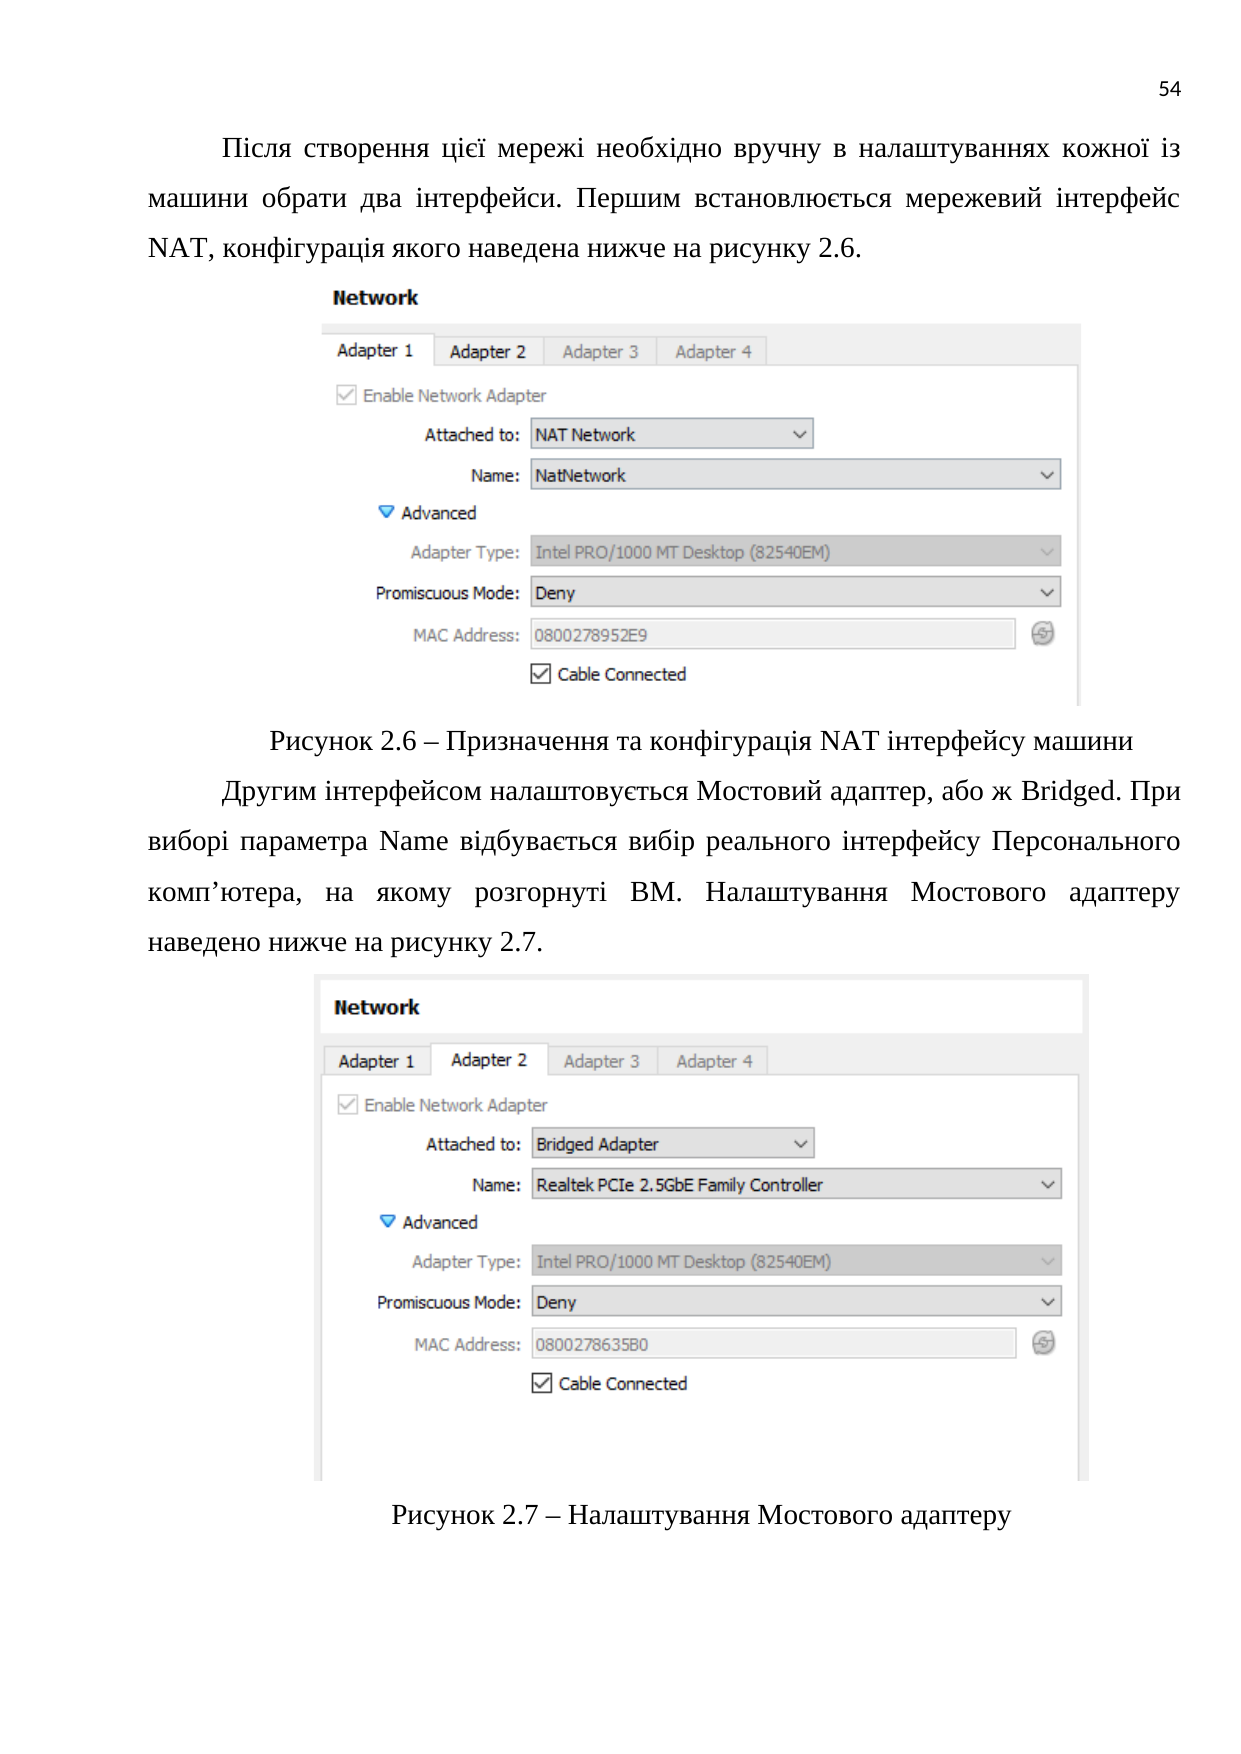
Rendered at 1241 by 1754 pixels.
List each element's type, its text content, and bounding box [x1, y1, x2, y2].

picture [321, 280, 1082, 706]
text Рисунок 2.7 – Налаштування Мостового адаптеру [148, 1497, 1181, 1531]
picture [313, 974, 1089, 1481]
text Рисунок 2.6 – Призначення та конфігурація NAT інтерфейсу машини [148, 723, 1181, 756]
text Другим інтерфейсом налаштовується Мостовий адаптер, або ж Bridged. При виборі параметра Name відбувається вибір реального інтерфейсу Персонального комп’ютера, на якому розгорнуті ВМ. Налаштування Мостового адаптеру наведено нижче на рисунку 2.7. [148, 773, 1181, 957]
text Після створення цієї мережі необхідно вручну в налаштуваннях кожної із машини обрати два інтерфейси. Першим встановлюється мережевий інтерфейс NAT, конфігурація якого наведена нижче на рисунку 2.6. [148, 130, 1181, 264]
